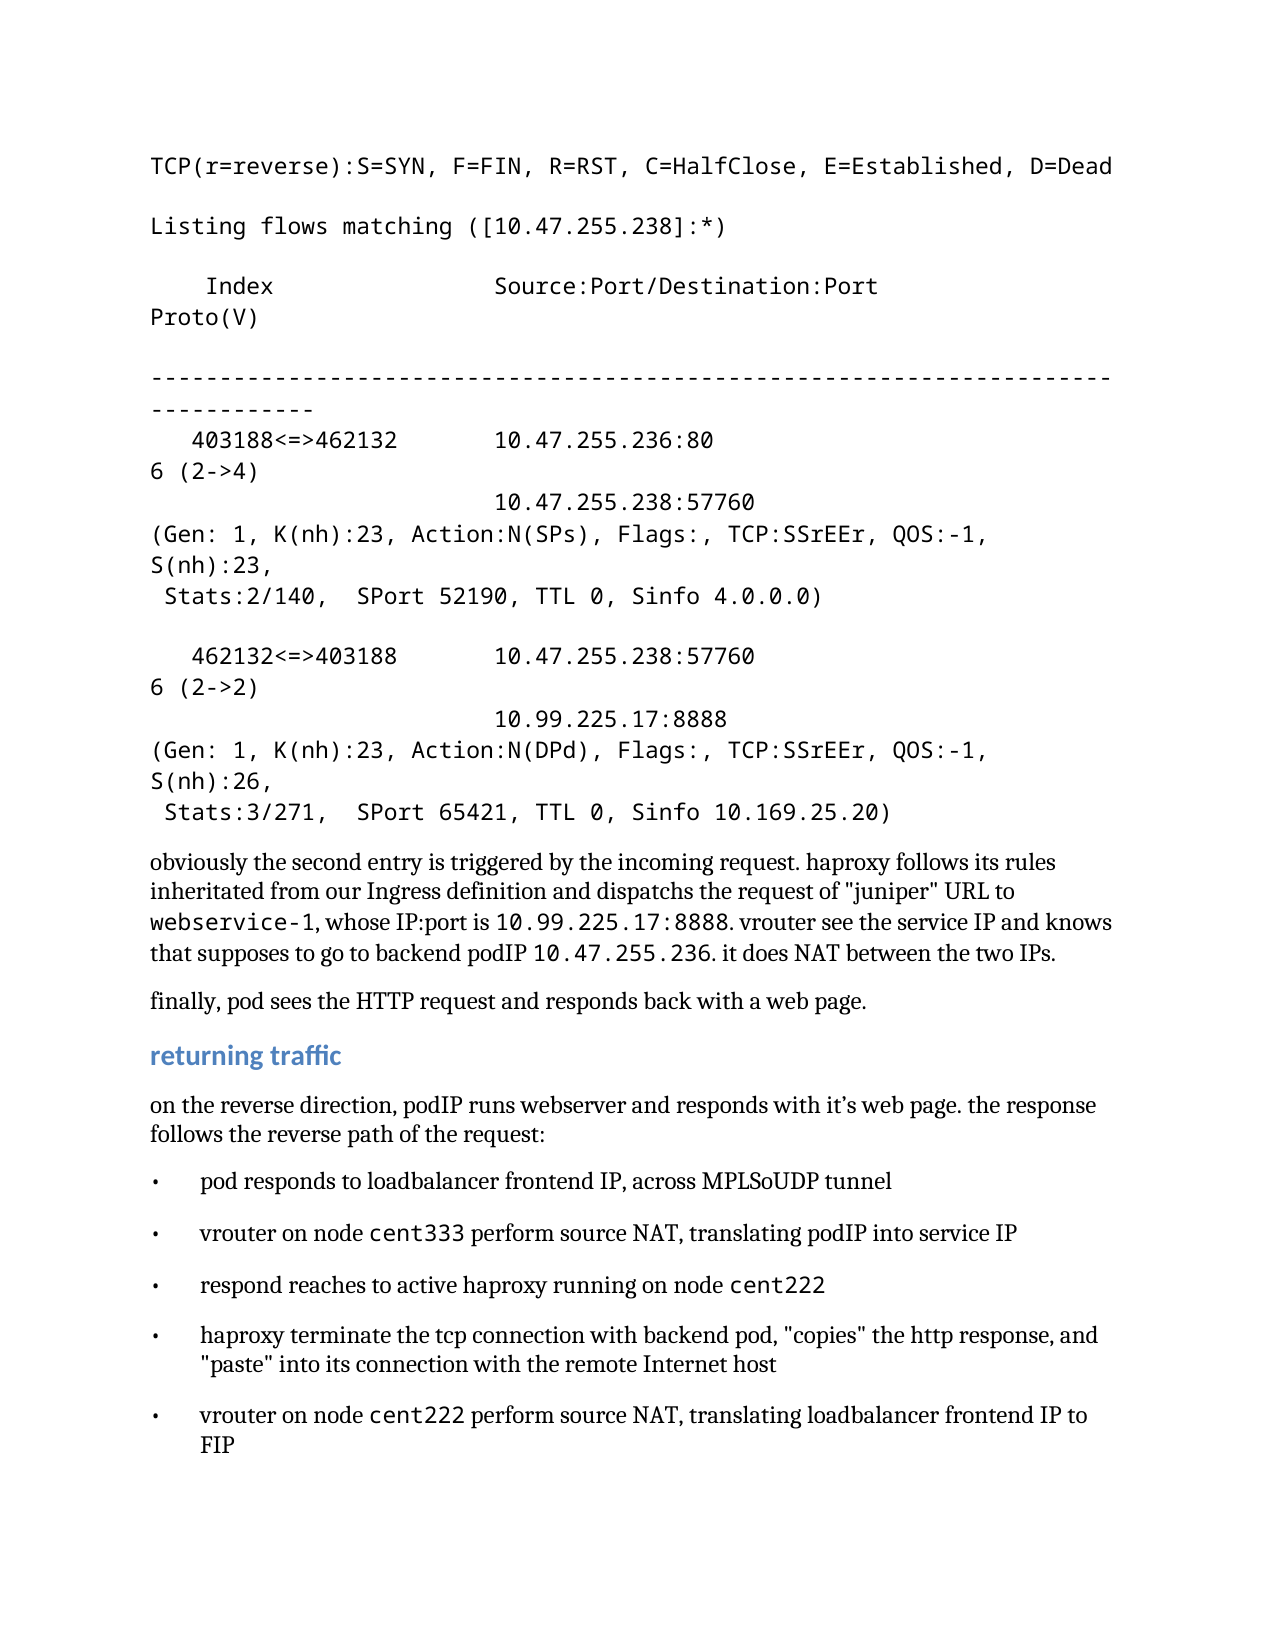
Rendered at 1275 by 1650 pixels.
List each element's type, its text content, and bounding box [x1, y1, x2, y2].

list respond reaches to active haproxy running on node cent222 [150, 1269, 1125, 1300]
subtitle returning traffic [150, 1037, 1125, 1072]
list pod responds to loadbalancer frontend IP, across MPLSoUDP tunnel [150, 1167, 1125, 1196]
text on the reverse direction, podIP runs webserver and responds with it’s web page. the response follows the reverse path of the request: [150, 1091, 1125, 1148]
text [150, 150, 1125, 827]
list vrouter on node cent333 perform source NAT, translating podIP into service IP [150, 1217, 1125, 1248]
list haproxy terminate the tcp connection with backend pod, "copies" the http response, and "paste" into its connection with the remote Internet host [150, 1321, 1125, 1378]
text obviously the second entry is triggered by the incoming request. haproxy follows its rules inheritated from our Ingress definition and dispatchs the request of "juniper" URL to webservice-1, whose IP:port is 10.99.225.17:8888. vrouter see the service IP and knows that supposes to go to backend podIP 10.47.255.236. it does NAT between the two IPs. [150, 848, 1125, 968]
list vrouter on node cent222 perform source NAT, translating loadbalancer frontend IP to FIP [150, 1399, 1125, 1459]
text finally, pod sees the HTTP request and responds back with a web page. [150, 987, 1125, 1016]
